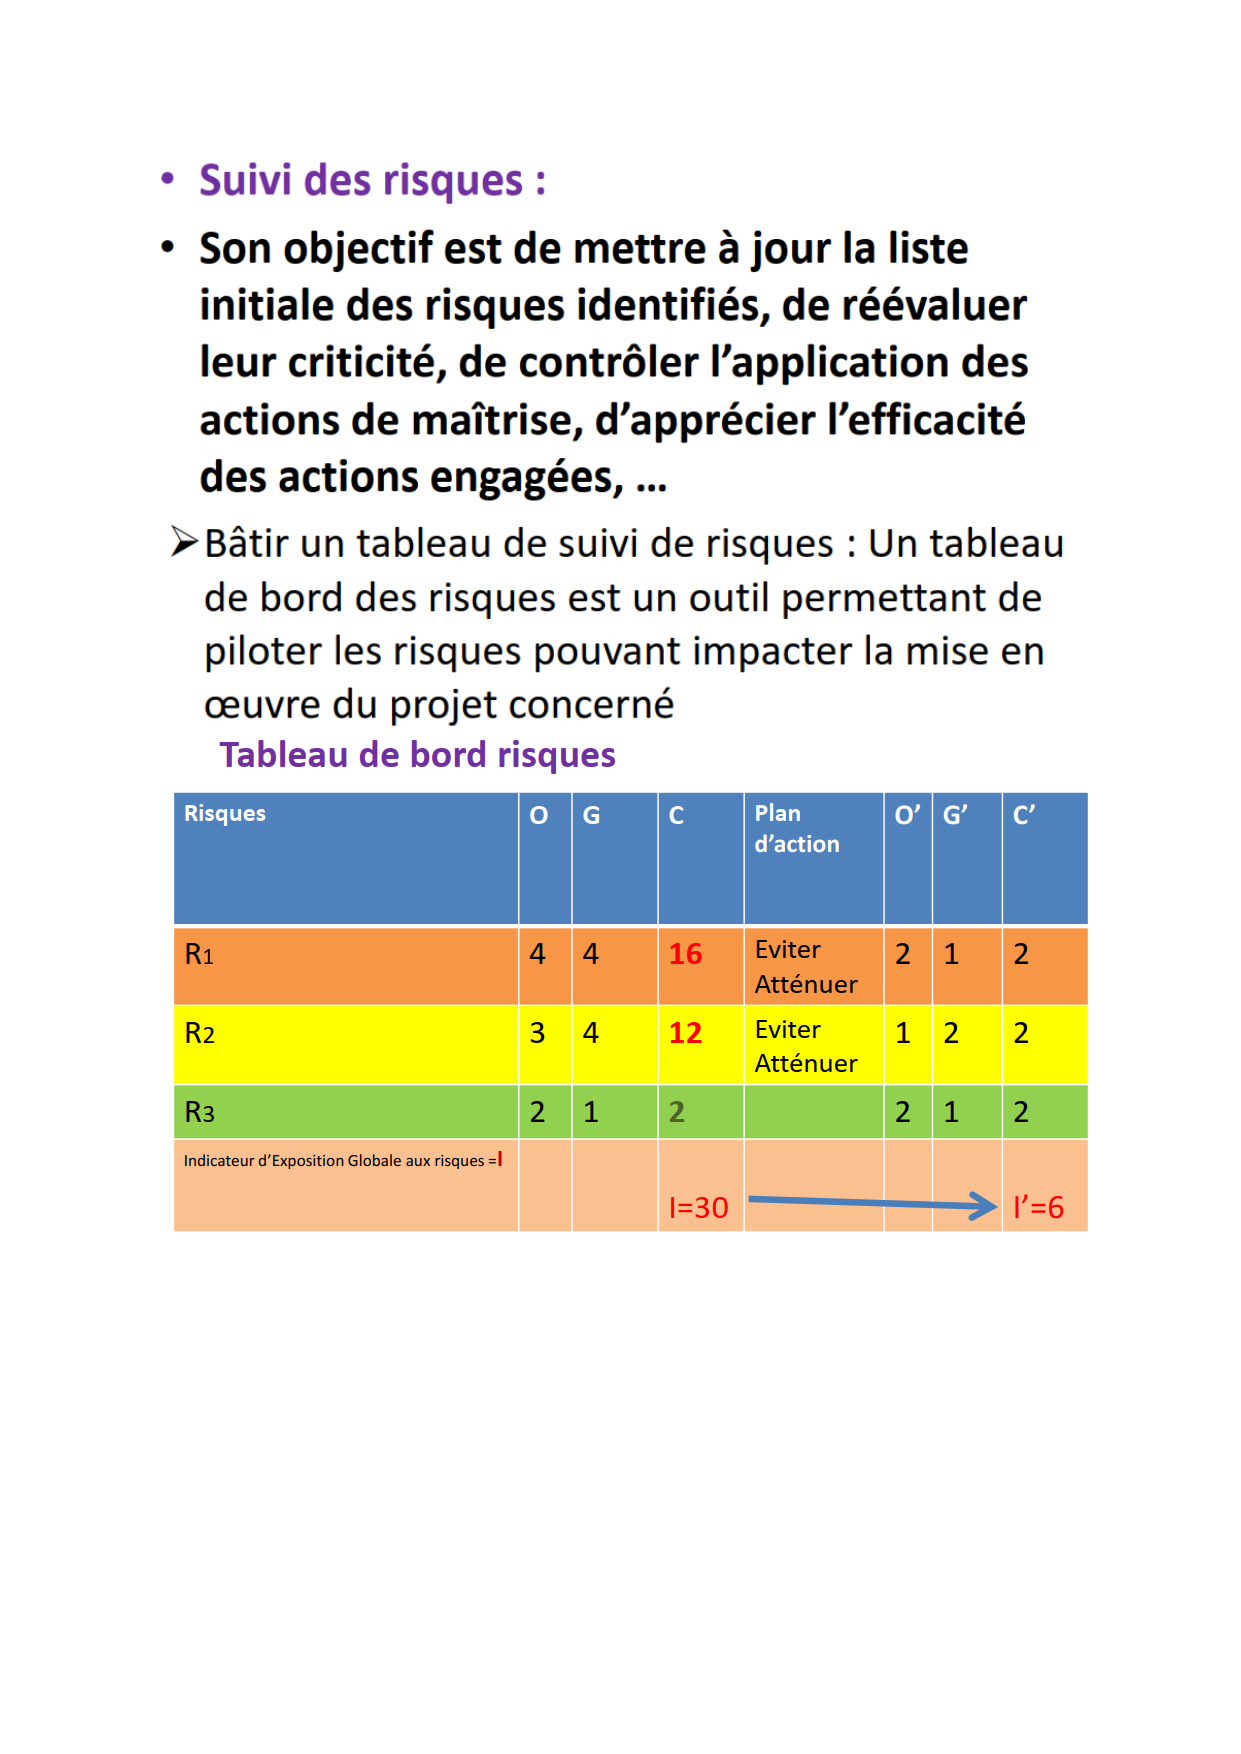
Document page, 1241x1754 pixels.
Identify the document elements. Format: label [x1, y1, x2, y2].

picture [147, 737, 1093, 1248]
picture [147, 147, 1093, 516]
picture [147, 517, 1093, 730]
